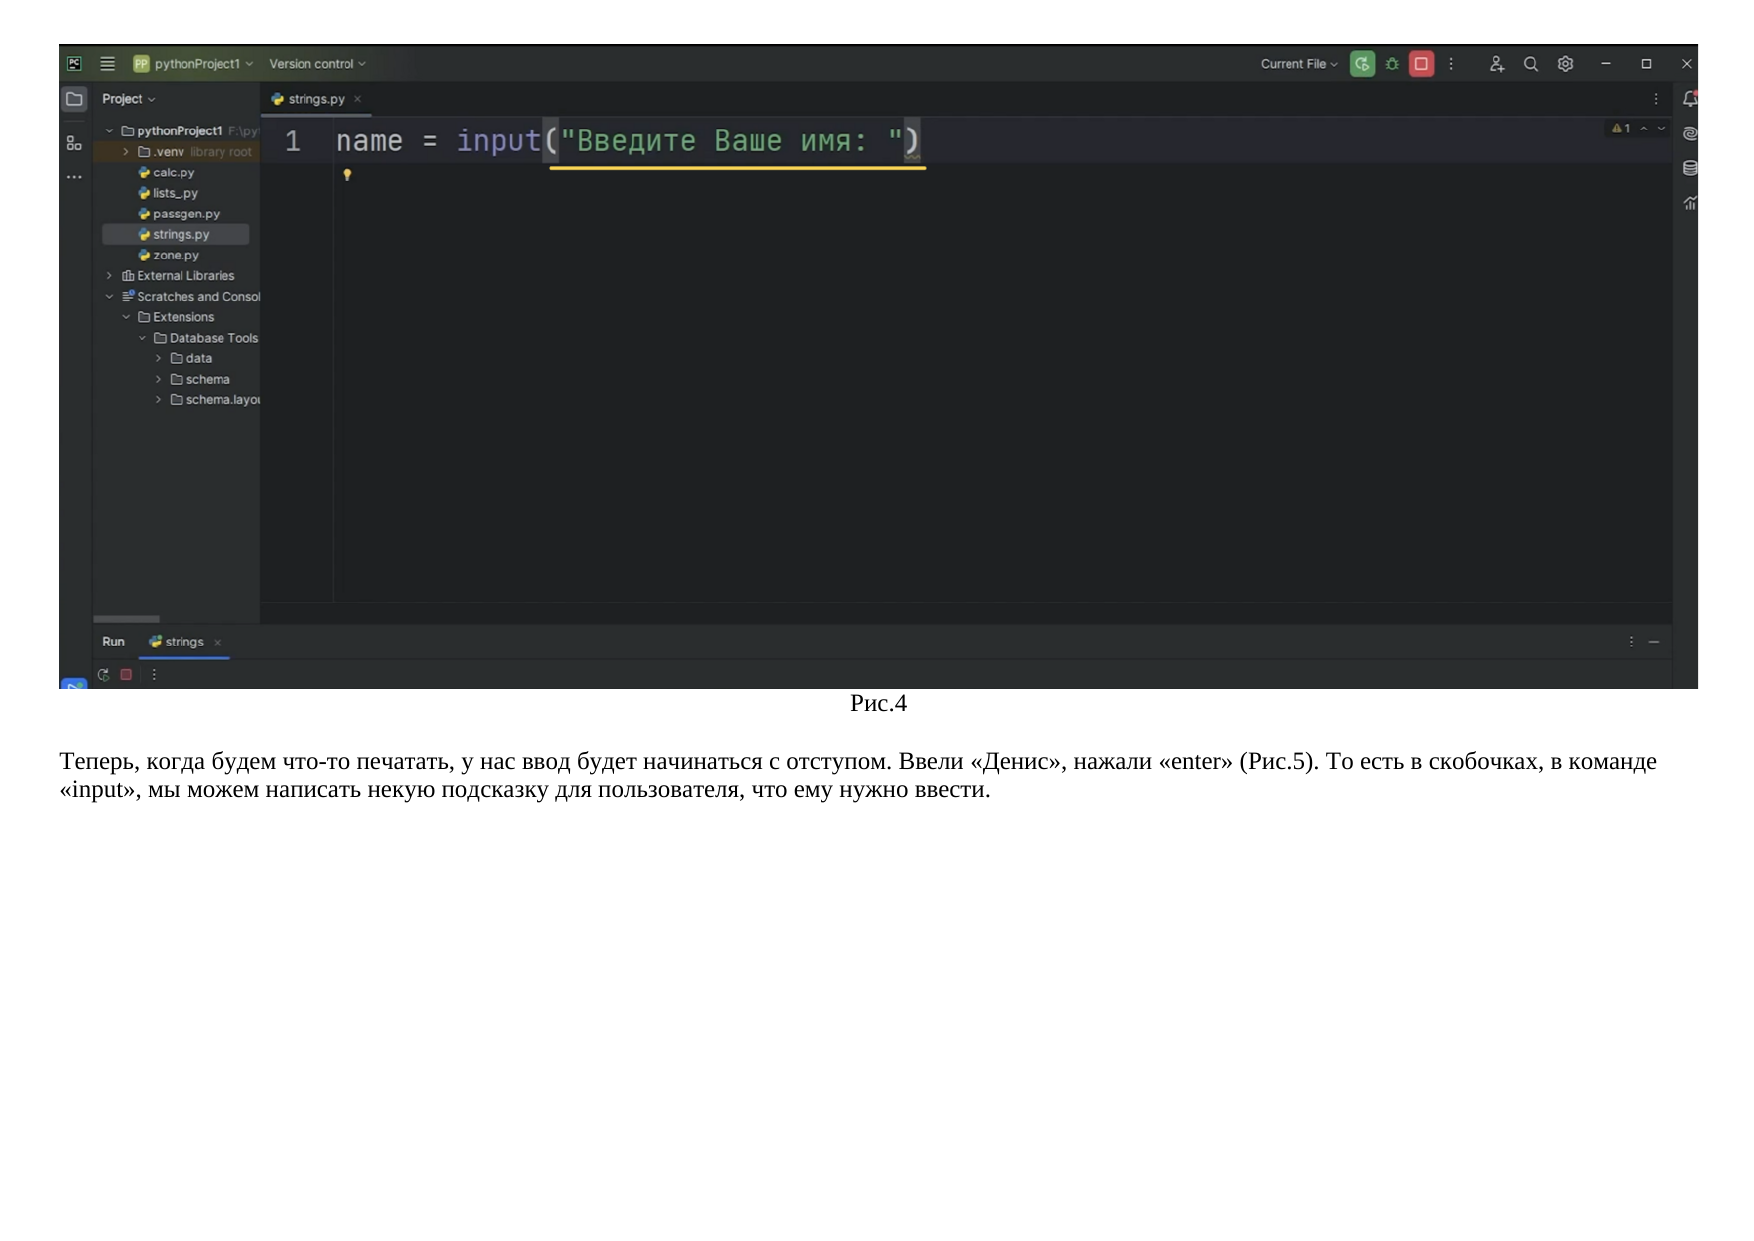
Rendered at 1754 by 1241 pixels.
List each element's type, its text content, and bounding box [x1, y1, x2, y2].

picture [59, 44, 1699, 689]
text Теперь, когда будем что-то печатать, у нас ввод будет начинаться с отступом. Ввели «Денис», нажали «enter» (Рис.5). То есть в скобочках, в команде «input», мы можем написать некую подсказку для пользователя, что ему нужно ввести. [59, 746, 1698, 803]
text Рис.4 [59, 689, 1698, 717]
